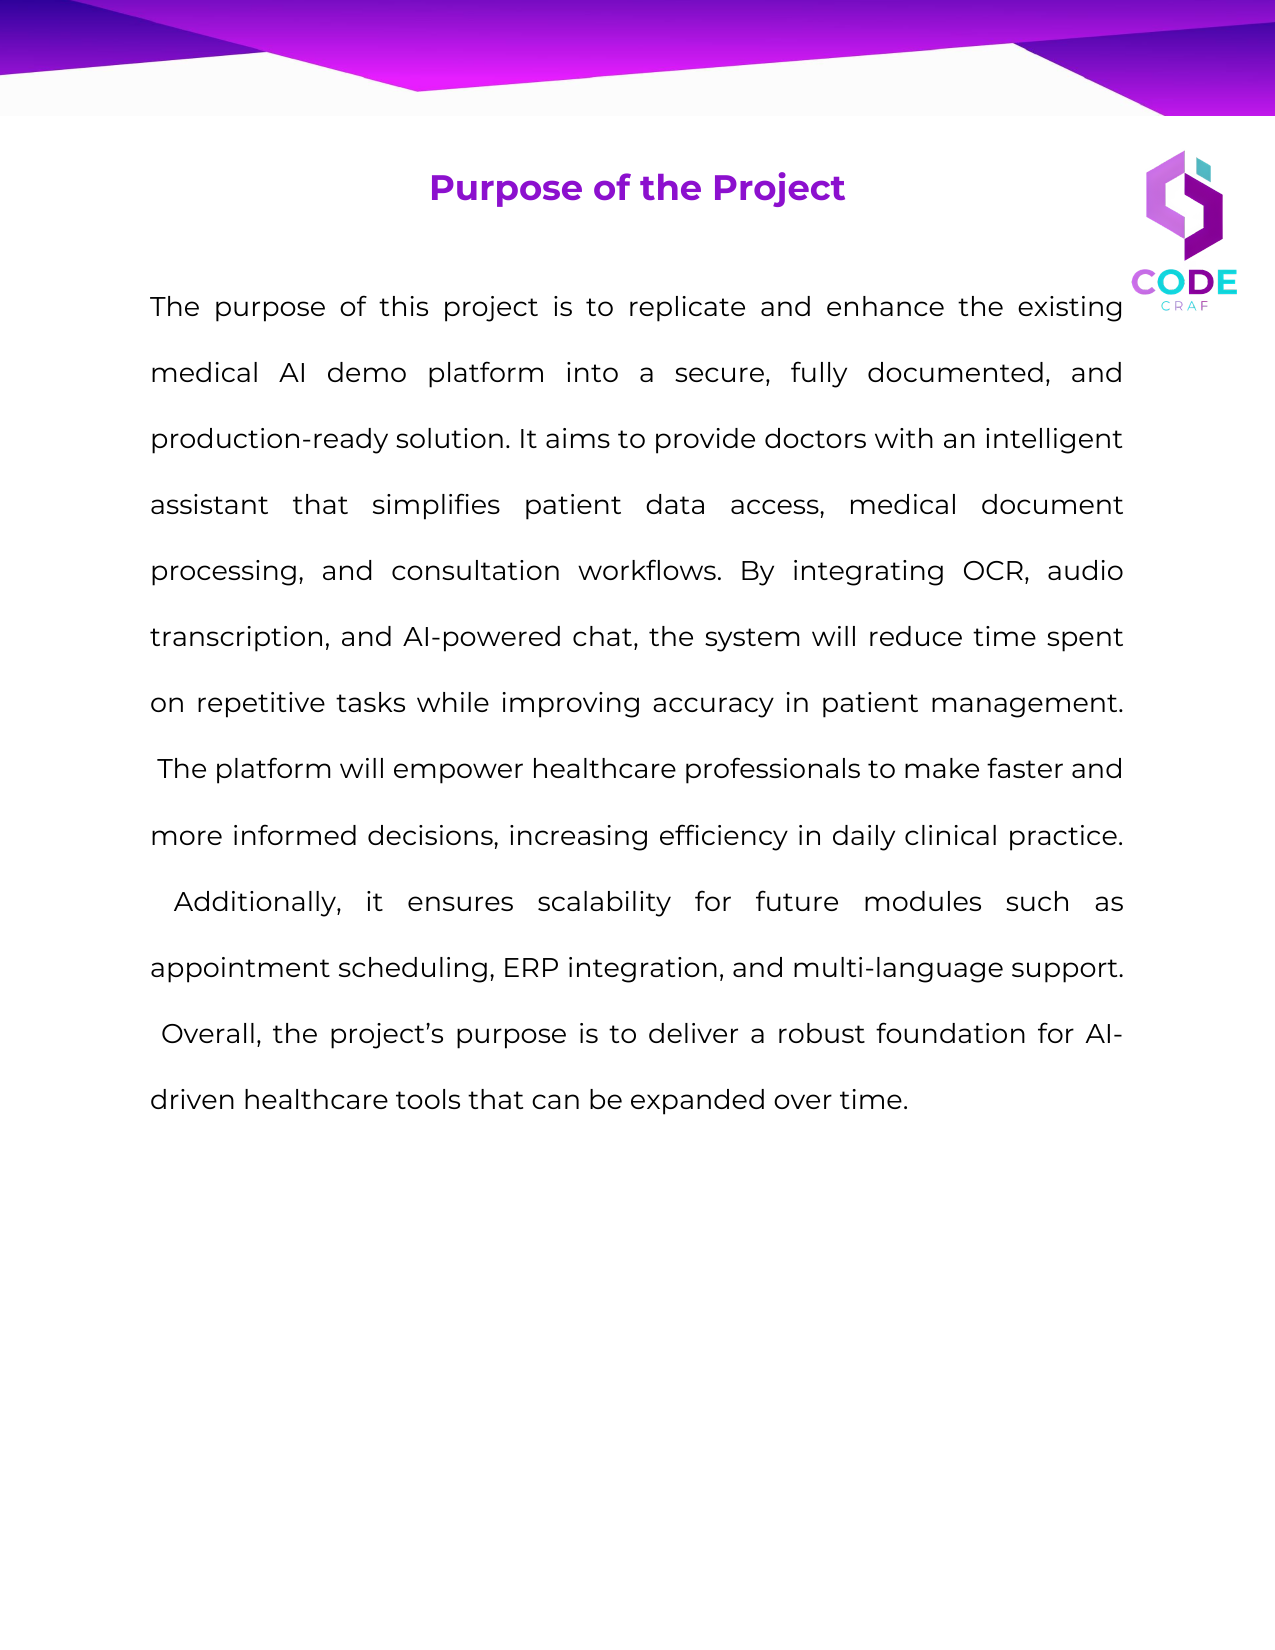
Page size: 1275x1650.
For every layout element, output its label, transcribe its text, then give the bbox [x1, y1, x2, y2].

picture [0, 0, 1275, 400]
subtitle Purpose of the Project [150, 166, 1125, 259]
text The purpose of this project is to replicate and enhance the existing medical AI demo platform into a secure, fully documented, and production-ready solution. It aims to provide doctors with an intelligent assistant that simplifies patient data access, medical document processing, and consultation workflows. By integrating OCR, audio transcription, and AI-powered chat, the system will reduce time spent on repetitive tasks while improving accuracy in patient management. The platform will empower healthcare professionals to make faster and more informed decisions, increasing efficiency in daily clinical practice. Additionally, it ensures scalability for future modules such as appointment scheduling, ERP integration, and multi-language support. Overall, the project’s purpose is to deliver a robust foundation for AI-driven healthcare tools that can be expanded over time. [150, 290, 1125, 1116]
